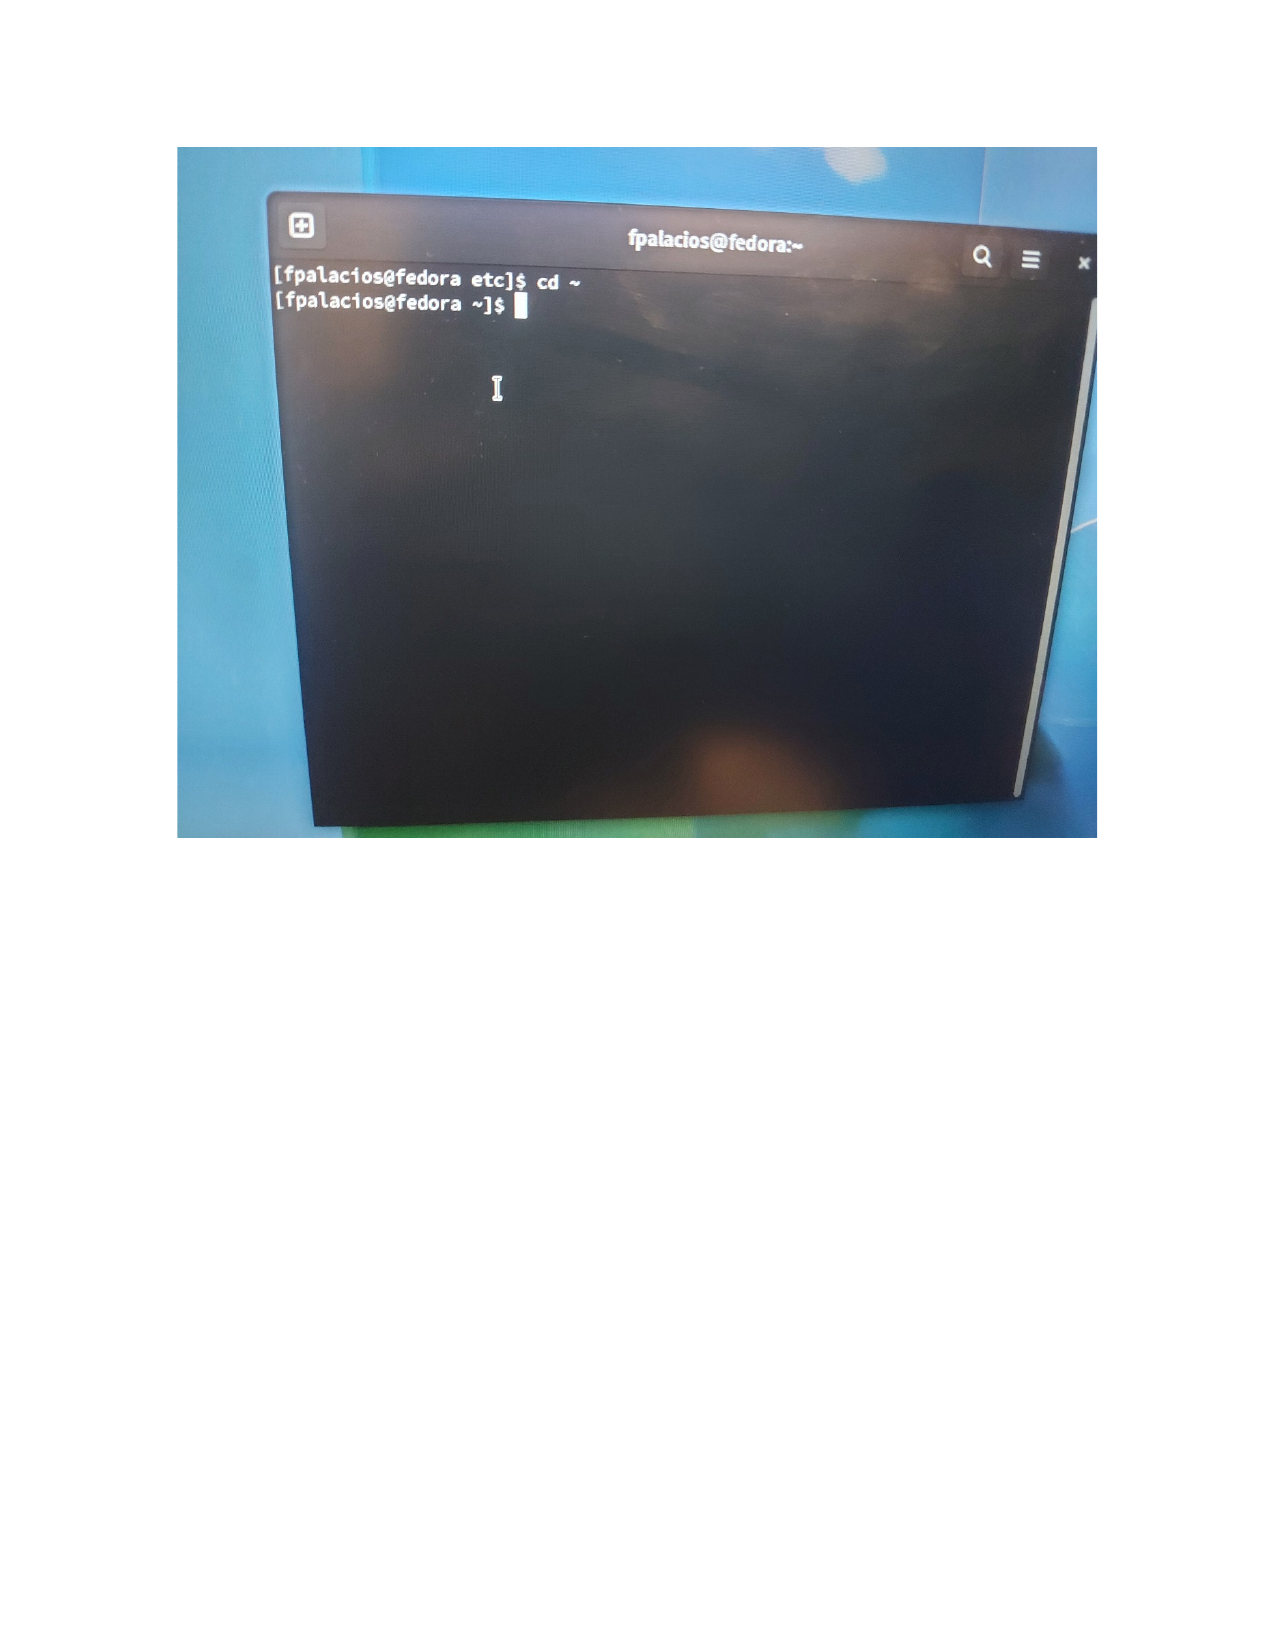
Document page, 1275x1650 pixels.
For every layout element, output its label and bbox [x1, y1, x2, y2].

picture [177, 147, 1098, 838]
